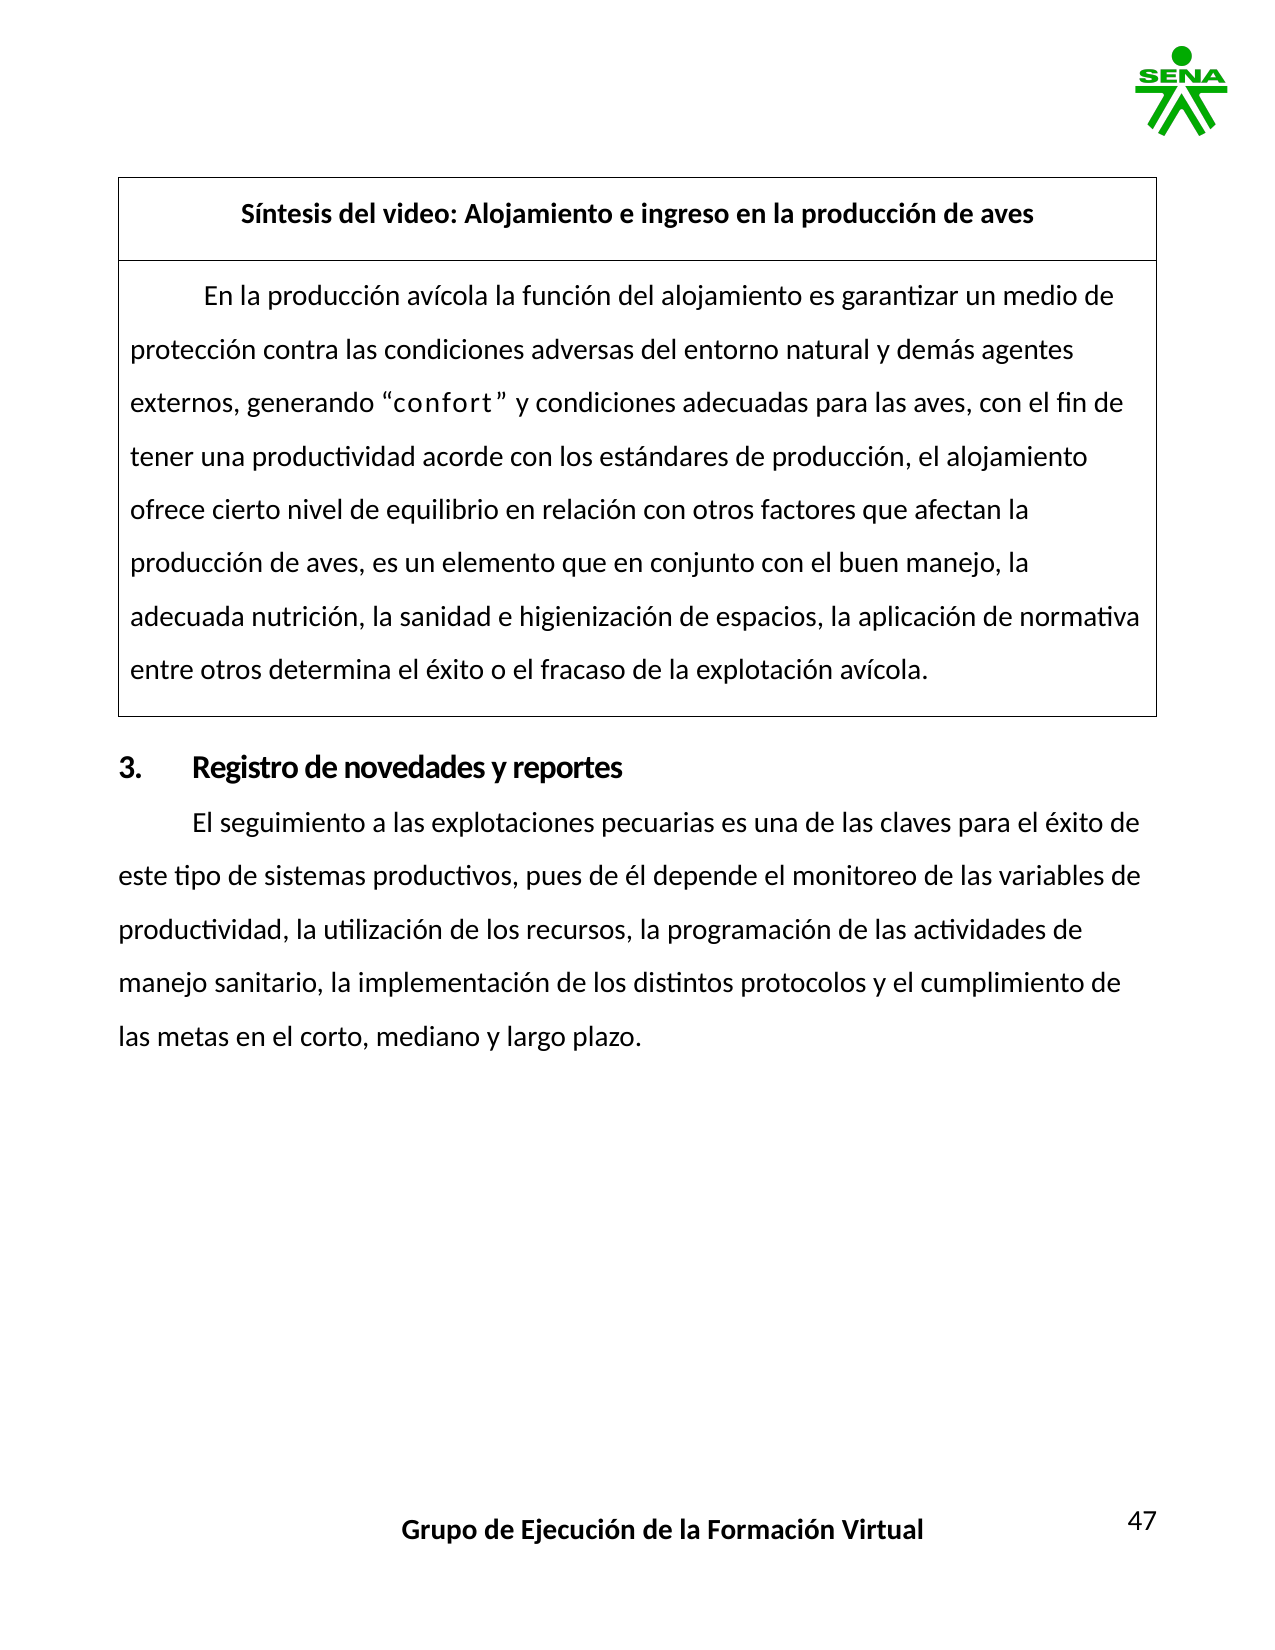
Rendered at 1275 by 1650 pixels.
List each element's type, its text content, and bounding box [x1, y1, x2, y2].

text El seguimiento a las explotaciones pecuarias es una de las claves para el éxito de este tipo de sistemas productivos, pues de él depende el monitoreo de las variables de productividad, la utilización de los recursos, la programación de las actividades de manejo sanitario, la implementación de los distintos protocolos y el cumplimiento de las metas en el corto, mediano y largo plazo. [118, 804, 1157, 1053]
table_cell En la producción avícola la función del alojamiento es garantizar un medio de protección contra las condiciones adversas del entorno natural y demás agentes externos, generando “confort” y condiciones adecuadas para las aves, con el fin de tener una productividad acorde con los estándares de producción, el alojamiento ofrece cierto nivel de equilibrio en relación con otros factores que afectan la producción de aves, es un elemento que en conjunto con el buen manejo, la adecuada nutrición, la sanidad e higienización de espacios, la aplicación de normativa entre otros determina el éxito o el fracaso de la explotación avícola. [119, 261, 1156, 716]
subtitle Registro de novedades y reportes [118, 746, 1157, 787]
picture [1135, 46, 1228, 136]
table_header Síntesis del video: Alojamiento e ingreso en la producción de aves [119, 178, 1156, 260]
